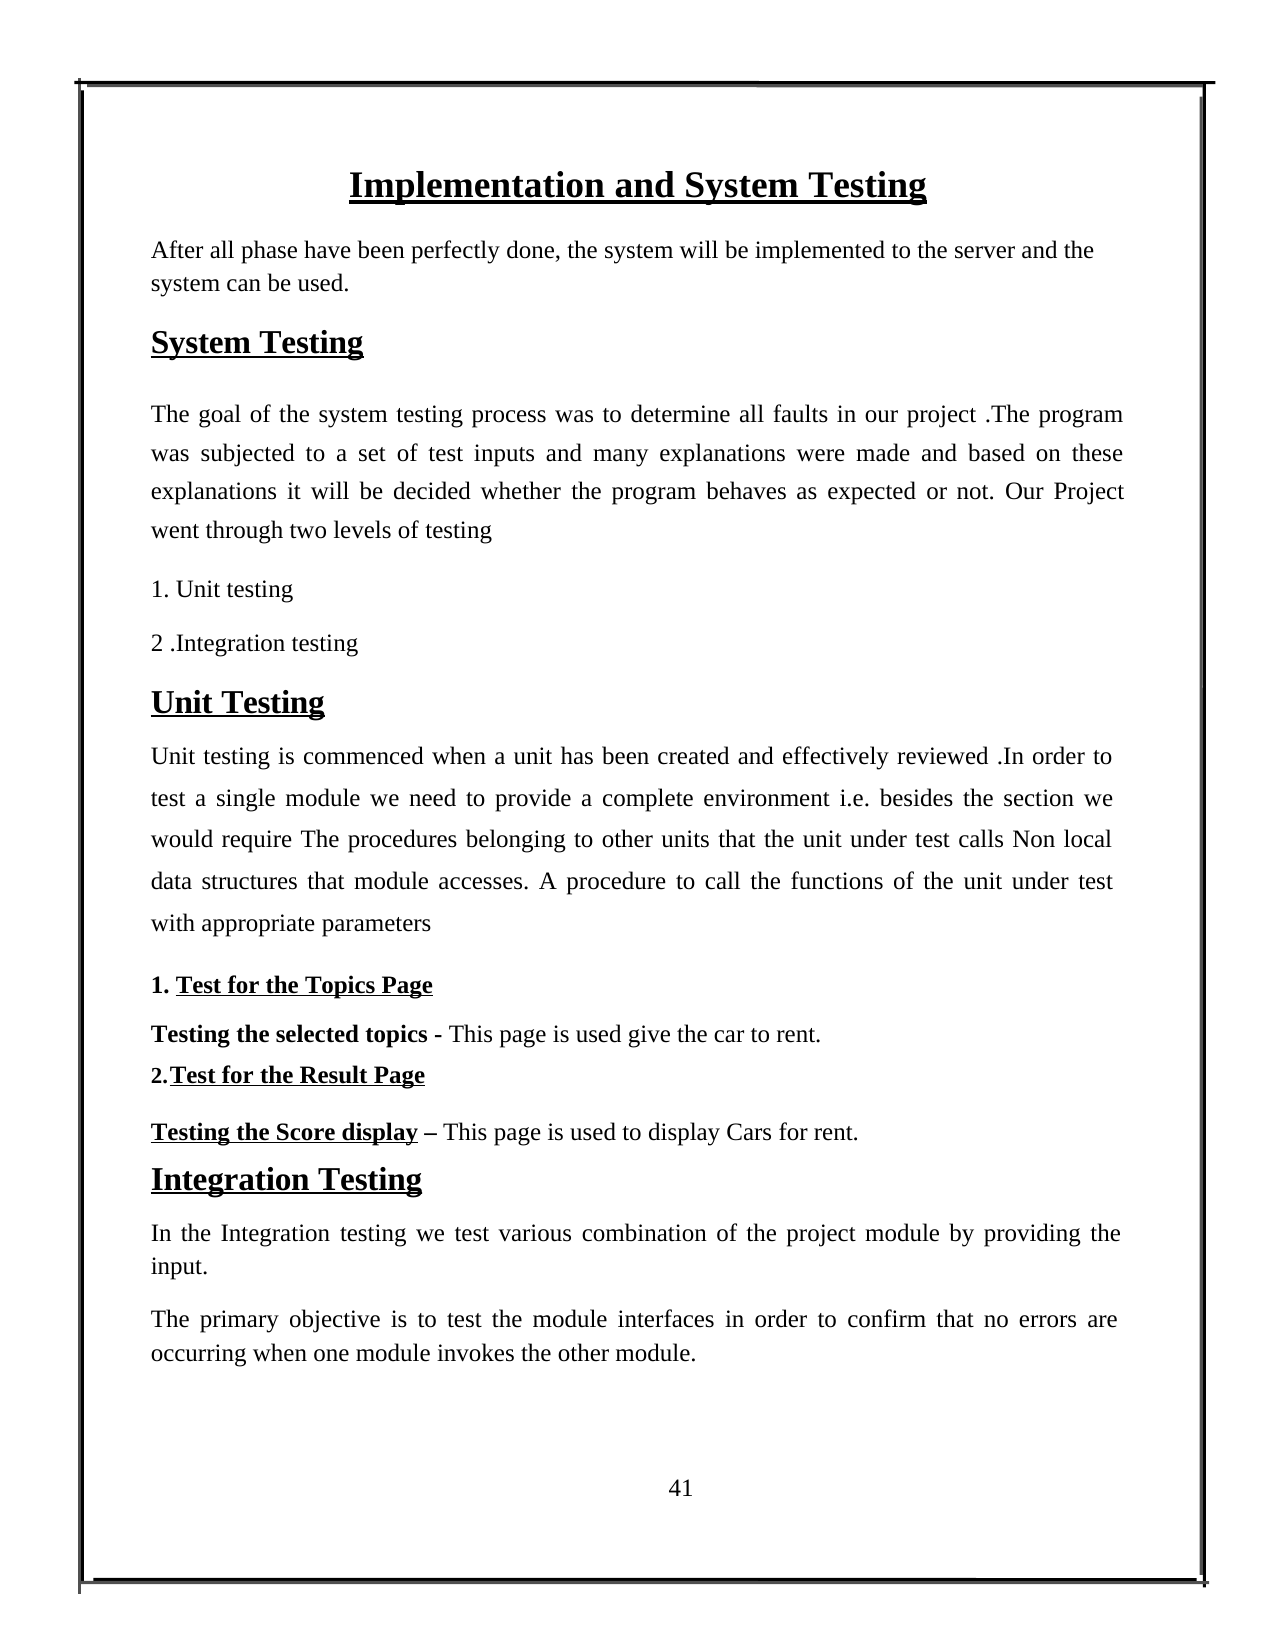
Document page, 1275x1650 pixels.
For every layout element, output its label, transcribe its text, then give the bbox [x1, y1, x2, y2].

text The goal of the system testing process was to determine all faults in our project .The program was subjected to a set of test inputs and many explanations were made and based on these explanations it will be decided whether the program behaves as expected or not. Our Project went through two levels of testing [151, 399, 1124, 544]
subtitle Test for the Result Page [151, 1061, 1162, 1089]
text 2 .Integration testing [151, 628, 1162, 657]
subtitle Implementation and System Testing [236, 163, 1040, 206]
text Unit testing is commenced when a unit has been created and effectively reviewed .In order to test a single module we need to provide a complete environment i.e. besides the section we would require The procedures belonging to other units that the unit under test calls Non local data structures that module accesses. A procedure to call the functions of the unit under test with appropriate parameters [151, 741, 1114, 936]
subtitle Unit Testing [151, 682, 1162, 720]
text The primary objective is to test the module interfaces in order to confirm that no errors are occurring when one module invokes the other module. [151, 1304, 1162, 1366]
text Testing the Score display – This page is used to display Cars for rent. [151, 1117, 1162, 1145]
list Unit testing [151, 574, 1162, 603]
subtitle Test for the Topics Page [151, 970, 1162, 998]
text In the Integration testing we test various combination of the project module by providing the input. [151, 1218, 1162, 1280]
text After all phase have been perfectly done, the system will be implemented to the server and the system can be used. [151, 236, 1111, 297]
subtitle Integration Testing [151, 1159, 1162, 1197]
text Testing the selected topics - This page is used give the car to rent. [151, 1019, 1125, 1048]
subtitle System Testing [151, 322, 1162, 361]
